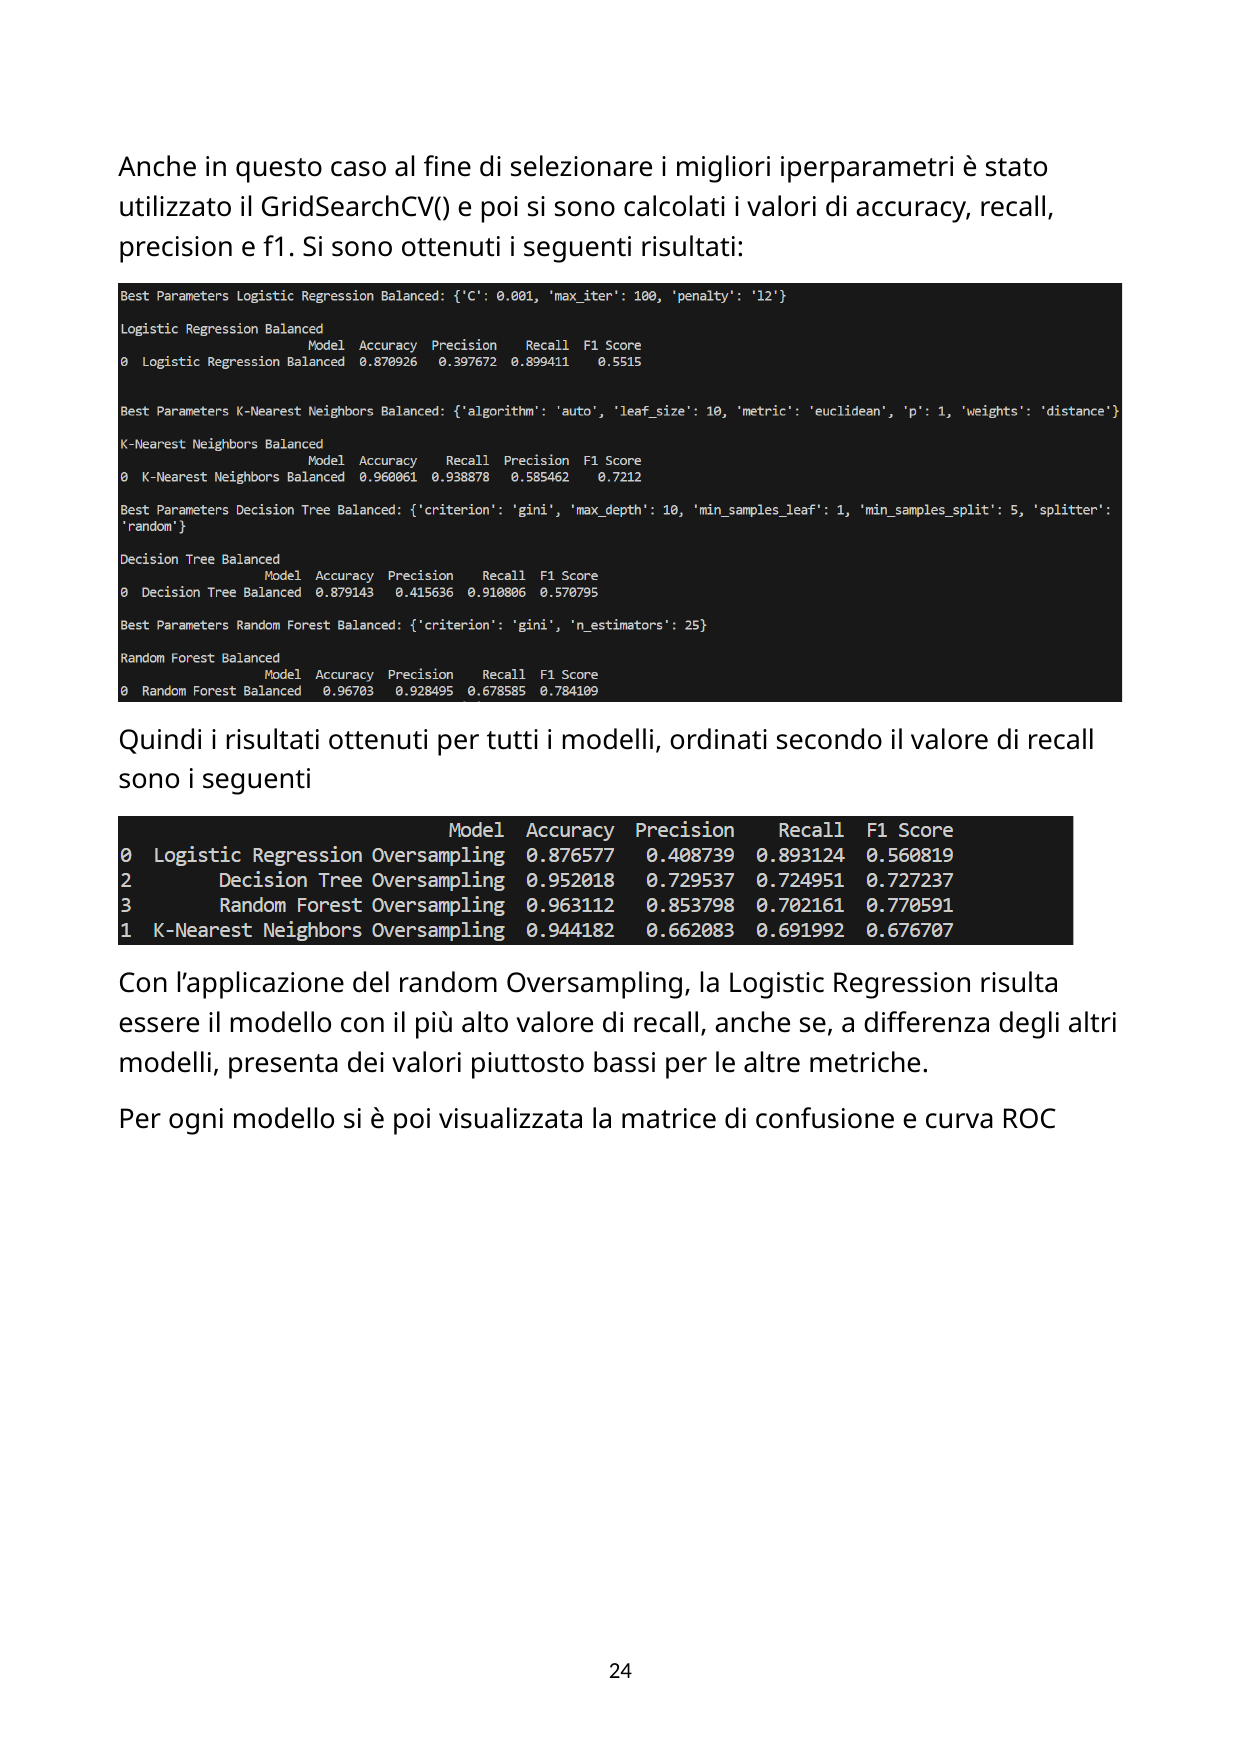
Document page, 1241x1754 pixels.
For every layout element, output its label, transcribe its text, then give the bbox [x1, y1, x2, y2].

text Quindi i risultati ottenuti per tutti i modelli, ordinati secondo il valore di recall sono i seguenti [118, 720, 1122, 797]
picture [118, 816, 1074, 945]
text Anche in questo caso al fine di selezionare i migliori iperparametri è stato utilizzato il GridSearchCV() e poi si sono calcolati i valori di accuracy, recall, precision e f1. Si sono ottenuti i seguenti risultati: [118, 148, 1122, 264]
text Con l’applicazione del random Oversampling, la Logistic Regression risulta essere il modello con il più alto valore di recall, anche se, a differenza degli altri modelli, presenta dei valori piuttosto bassi per le altre metriche. [118, 963, 1122, 1080]
text Per ogni modello si è poi visualizzata la matrice di confusione e curva ROC [118, 1099, 1122, 1136]
picture [118, 283, 1123, 702]
